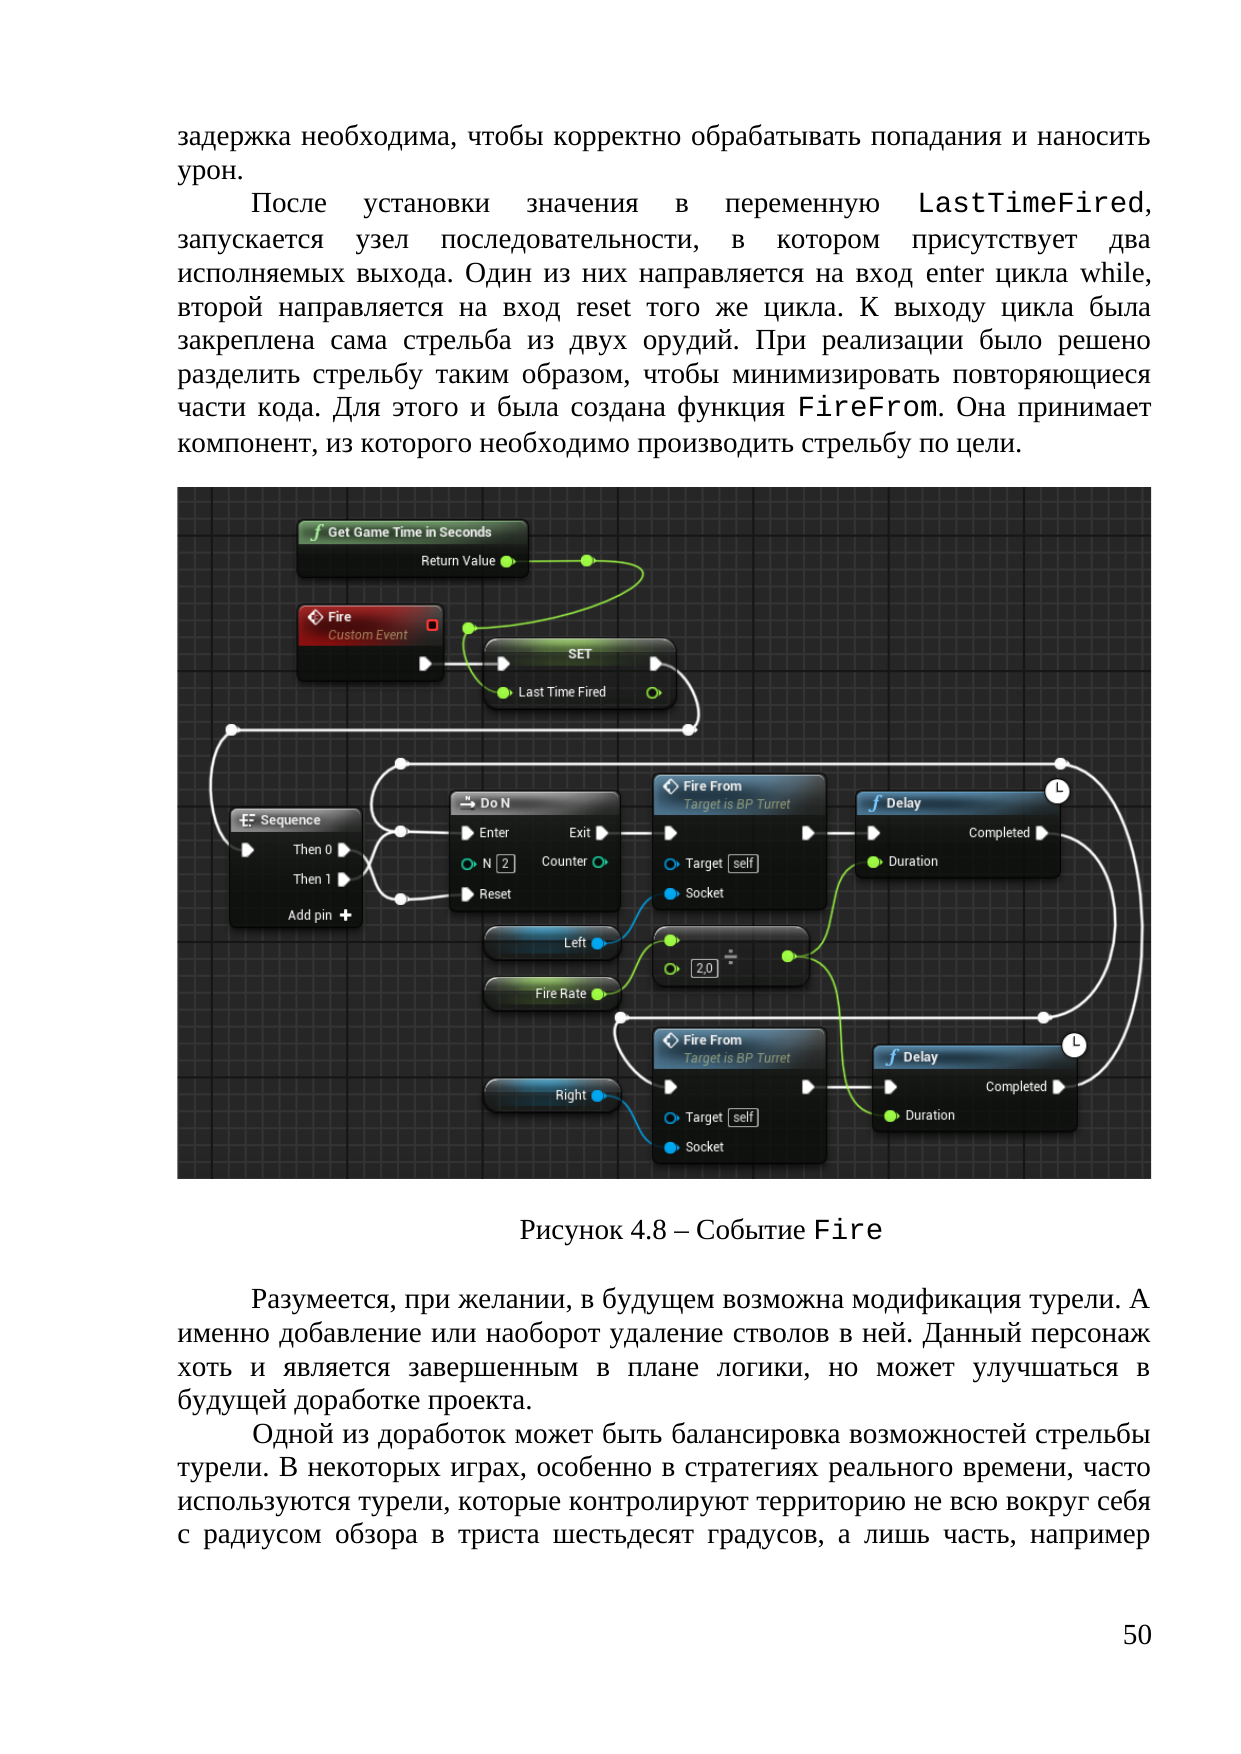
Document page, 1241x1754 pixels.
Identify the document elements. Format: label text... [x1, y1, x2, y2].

text После установки значения в переменную LastTimeFired, запускается узел последовательности, в котором присутствует два исполняемых выхода. Один из них направляется на вход enter цикла while, второй направляется на вход reset того же цикла. К выходу цикла была закреплена сама стрельба из двух орудий. При реализации было решено разделить стрельбу таким образом, чтобы минимизировать повторяющиеся части кода. Для этого и была создана функция FireFrom. Она принимает компонент, из которого необходимо производить стрельбу по цели. [177, 186, 1152, 459]
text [177, 118, 1152, 186]
picture [177, 487, 1152, 1179]
text Рисунок 4.8 – Событие Fire [177, 1212, 1152, 1248]
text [177, 1416, 1152, 1550]
text Разумеется, при желании, в будущем возможна модификация турели. А именно добавление или наоборот удаление стволов в ней. Данный персонаж хоть и является завершенным в плане логики, но может улучшаться в будущей доработке проекта. [177, 1282, 1152, 1416]
